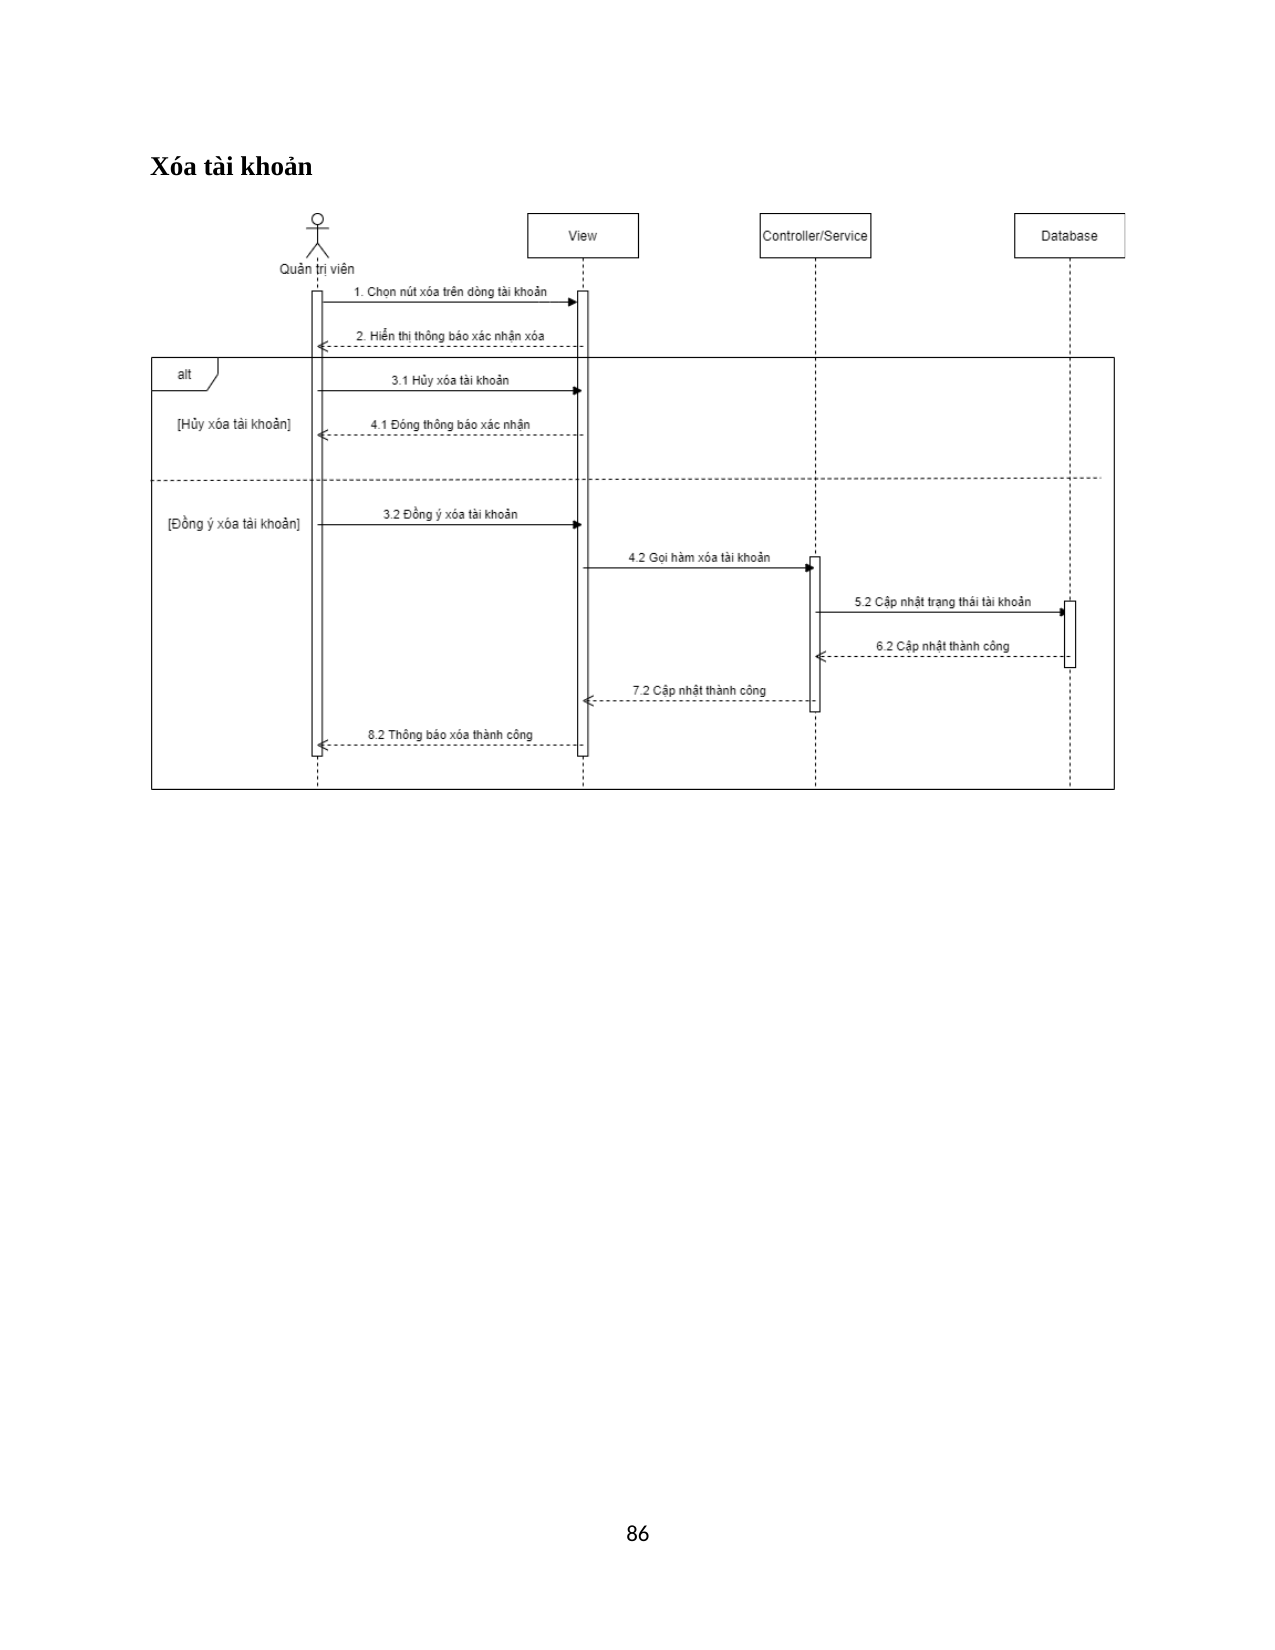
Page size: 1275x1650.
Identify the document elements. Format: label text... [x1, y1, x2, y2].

picture [150, 213, 1125, 790]
text Xóa tài khoản [150, 150, 1125, 181]
